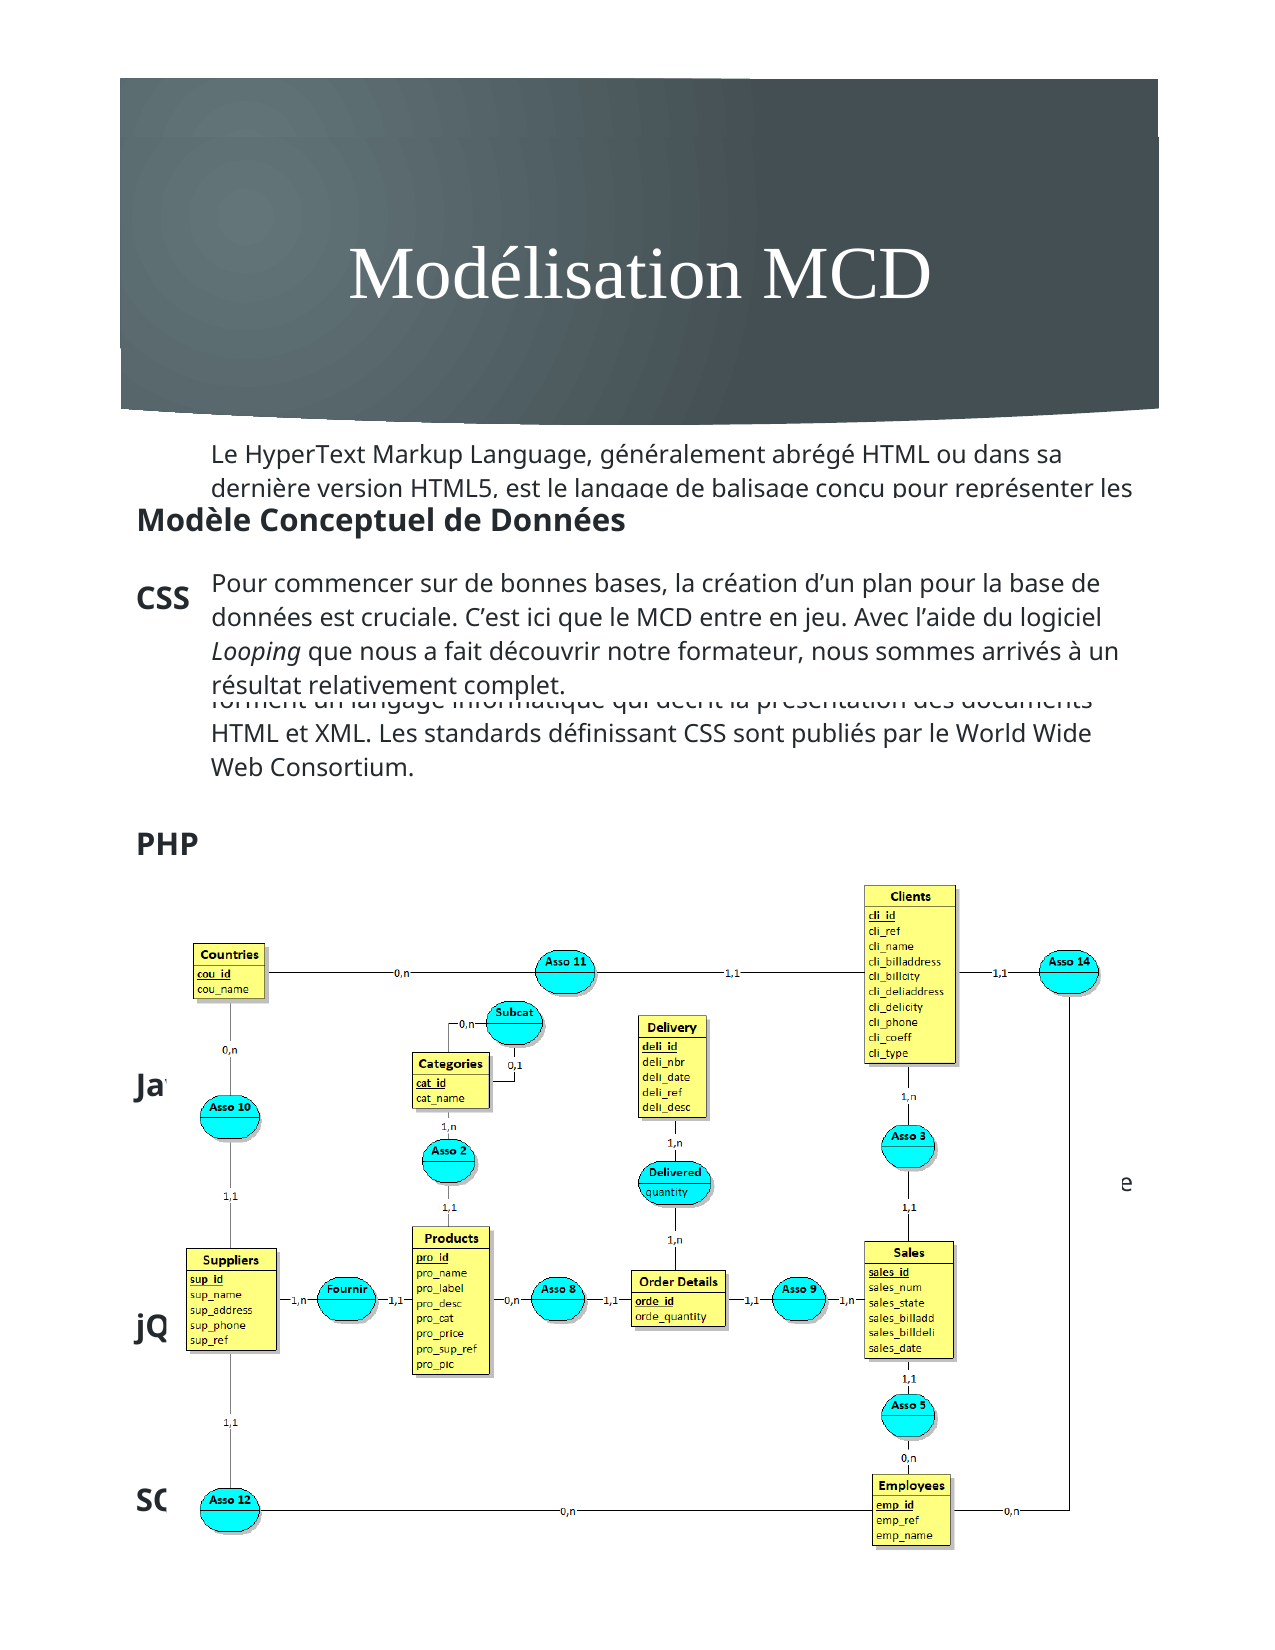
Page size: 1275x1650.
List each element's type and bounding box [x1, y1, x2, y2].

picture [166, 864, 1122, 1569]
